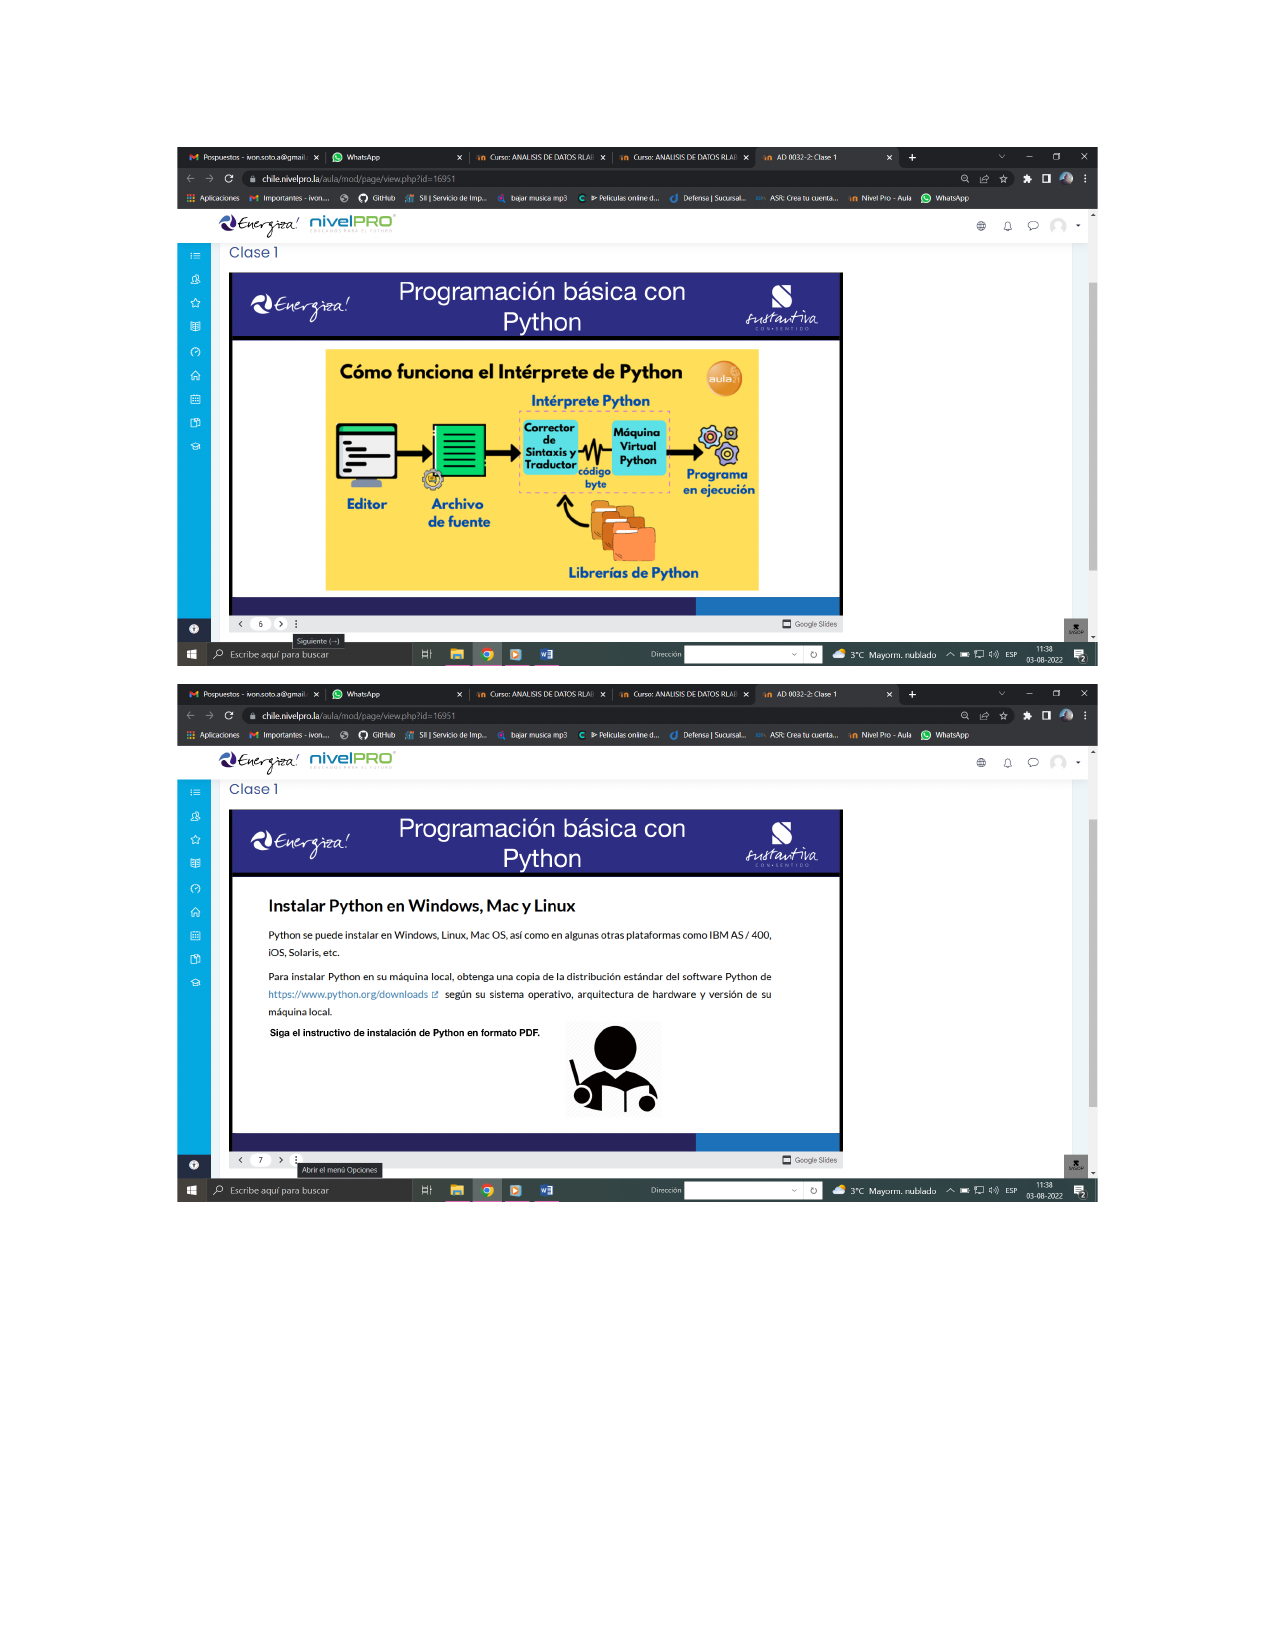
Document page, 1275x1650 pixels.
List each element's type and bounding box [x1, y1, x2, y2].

picture [177, 147, 1098, 666]
picture [191, 322, 200, 330]
picture [177, 684, 1098, 1202]
picture [191, 859, 200, 864]
